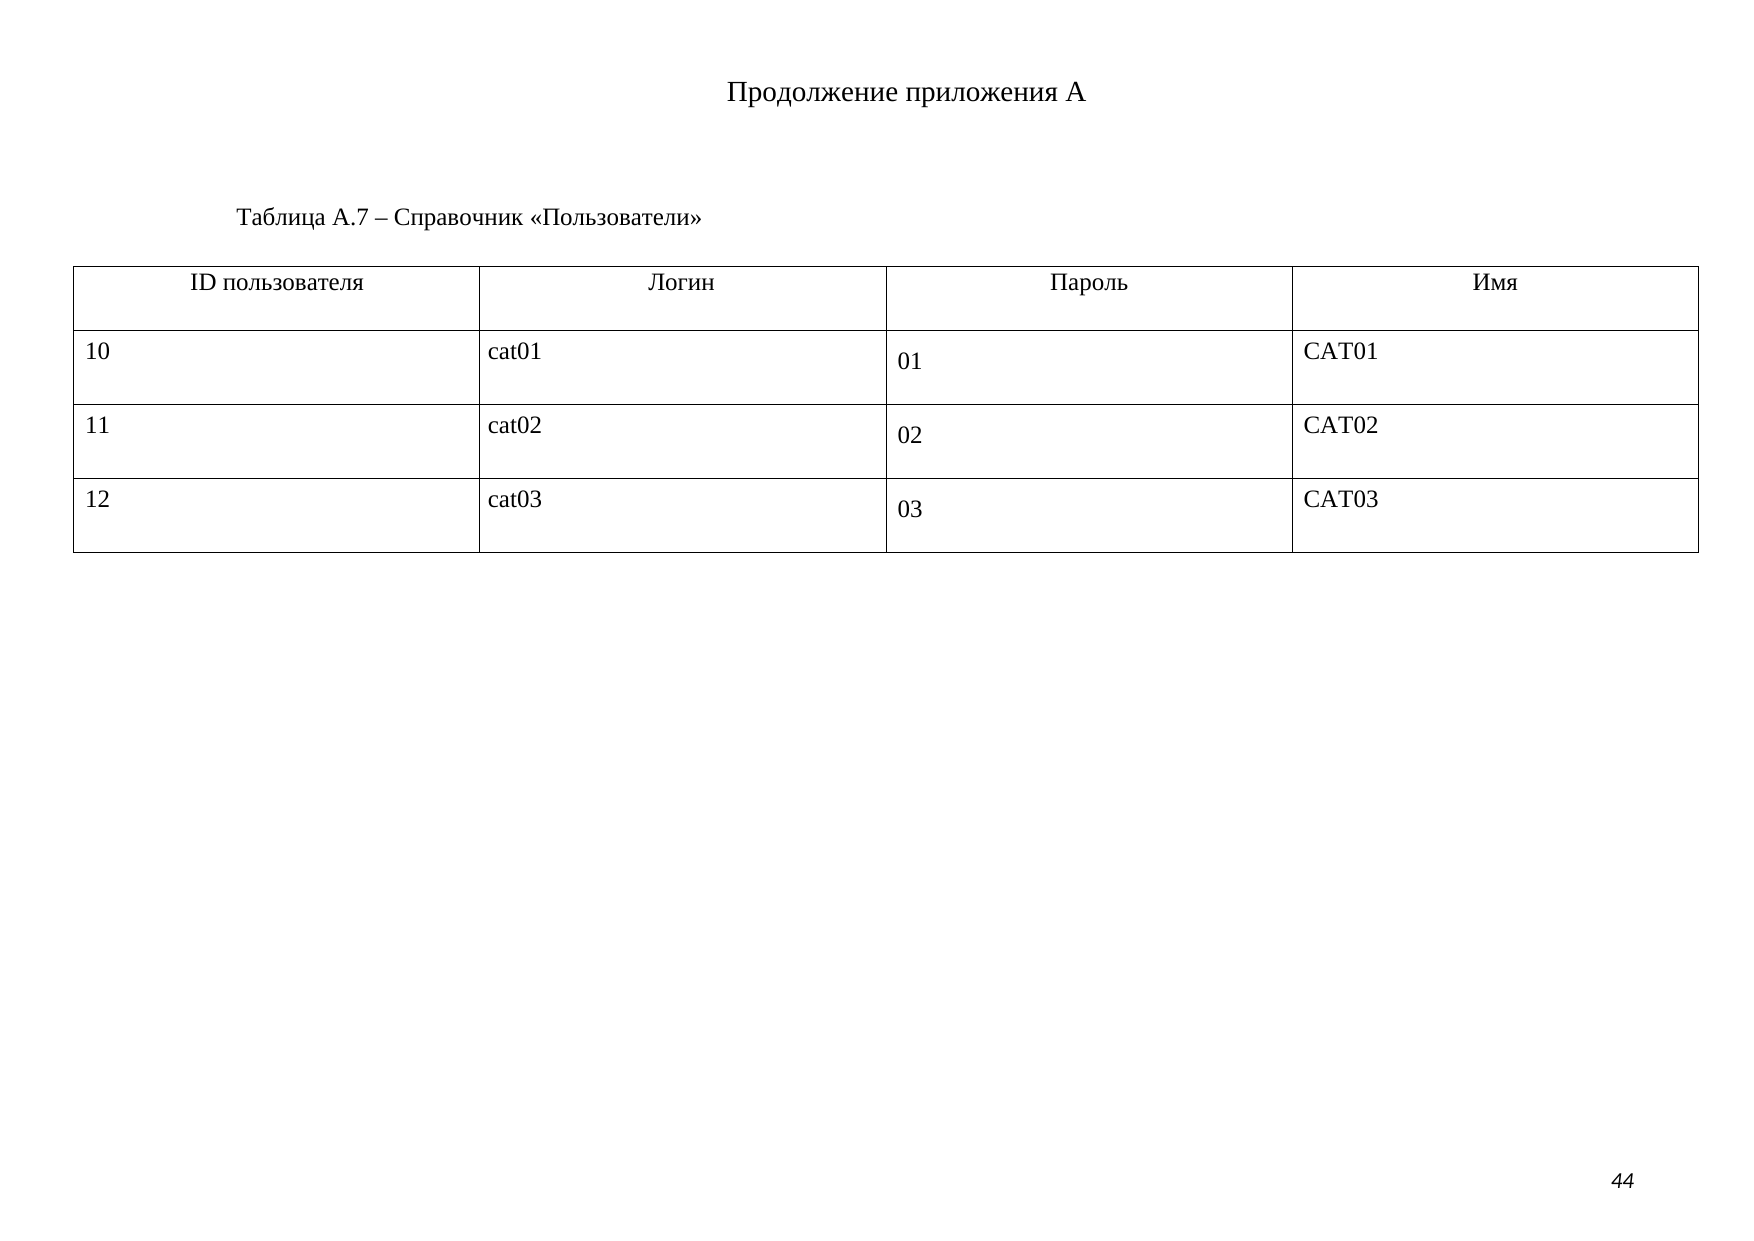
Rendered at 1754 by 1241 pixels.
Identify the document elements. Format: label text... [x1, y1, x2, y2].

table_cell CAT03 [1293, 479, 1698, 552]
table_cell cat01 [480, 331, 886, 404]
table_cell 01 [887, 331, 1292, 404]
table_cell 03 [887, 479, 1292, 552]
table_header Пароль [887, 267, 1292, 330]
table_header ID пользователя [74, 267, 479, 330]
table_cell CAT02 [1293, 405, 1698, 478]
table_cell 11 [74, 405, 479, 478]
table_cell cat03 [480, 479, 886, 552]
table_cell 12 [74, 479, 479, 552]
table_cell CAT01 [1293, 331, 1698, 404]
table_header Имя [1293, 267, 1698, 330]
table_cell 02 [887, 405, 1292, 478]
table_header Логин [480, 267, 886, 330]
table_cell cat02 [480, 405, 886, 478]
table_cell 10 [74, 331, 479, 404]
text Таблица А.7 – Справочник «Пользователи» [177, 202, 1636, 231]
